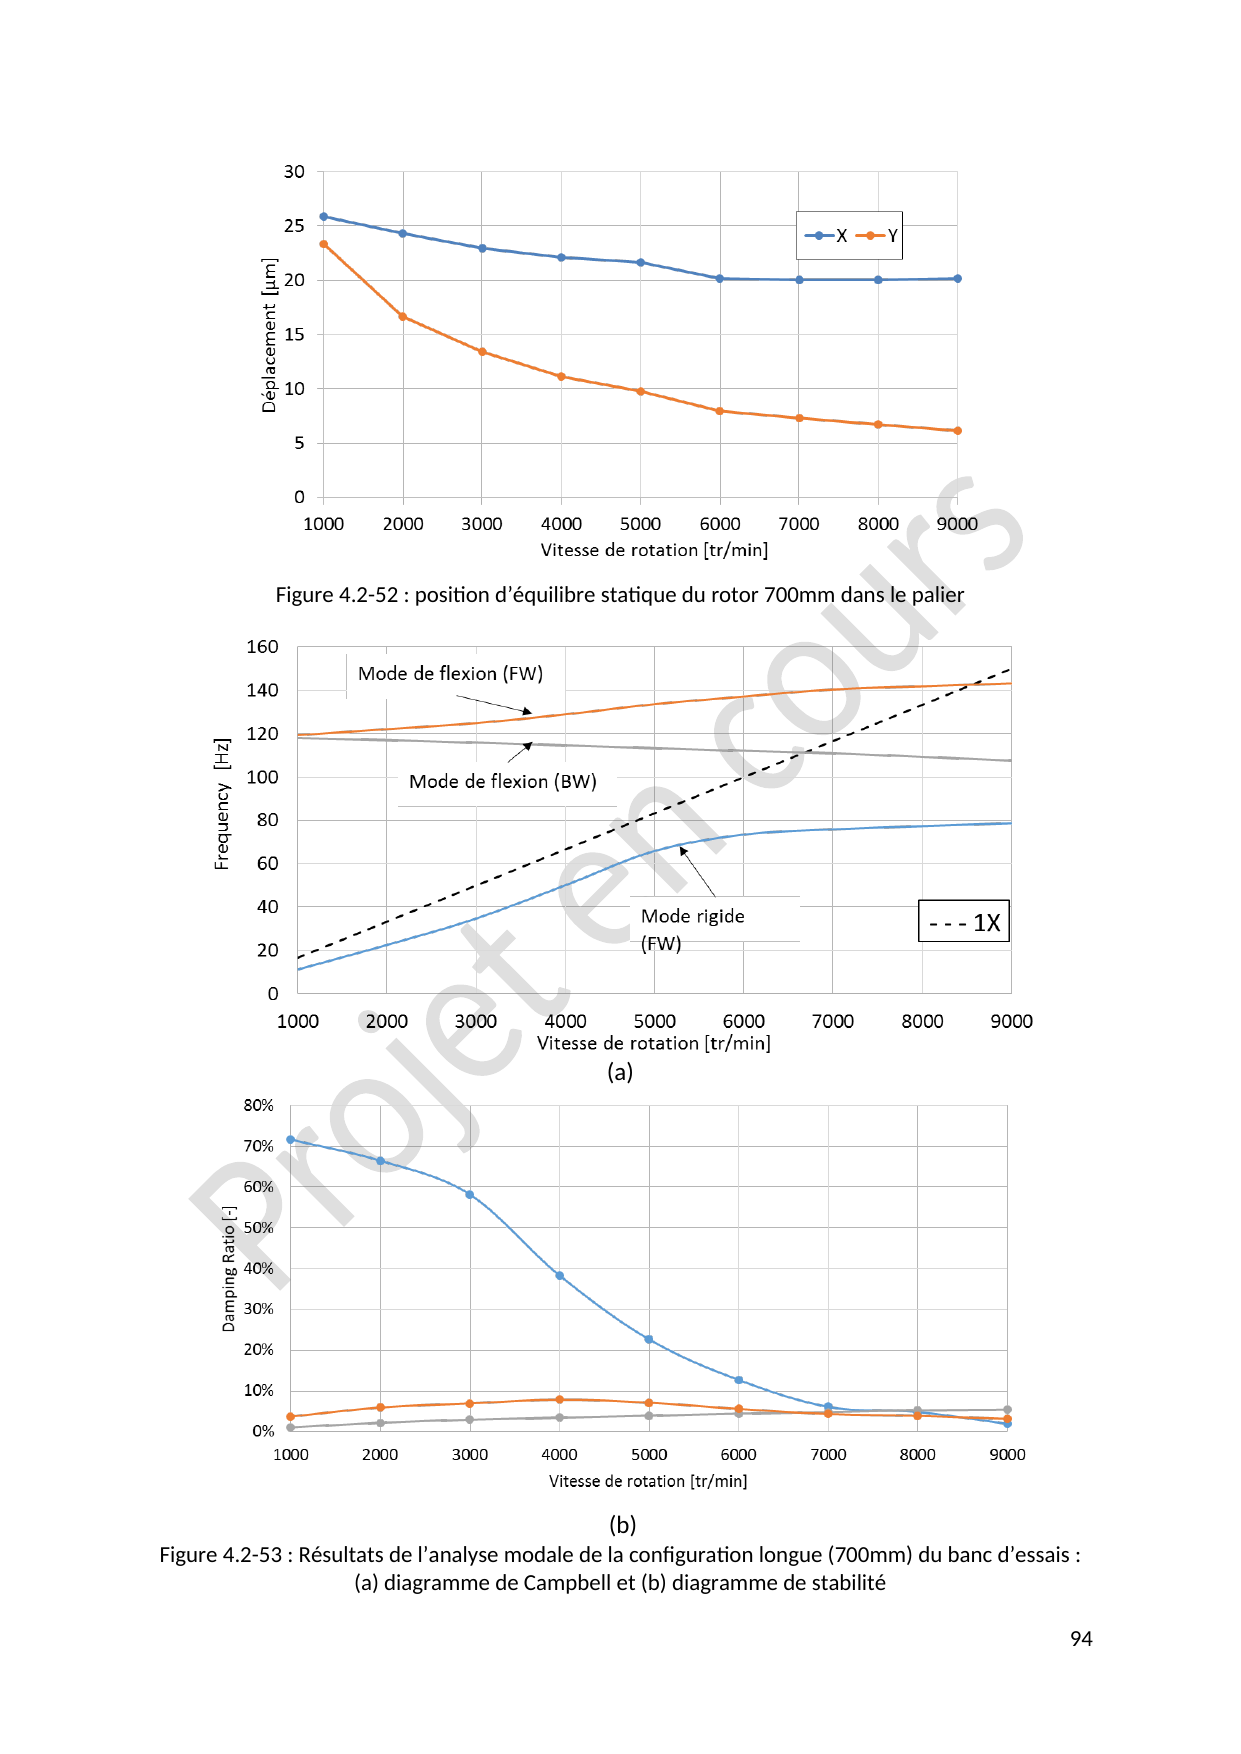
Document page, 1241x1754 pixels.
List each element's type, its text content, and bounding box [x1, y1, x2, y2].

picture [198, 1087, 1042, 1510]
text (a) [148, 1057, 1093, 1087]
picture [253, 147, 987, 565]
picture [192, 628, 1048, 1057]
text (b) [148, 1509, 1093, 1540]
